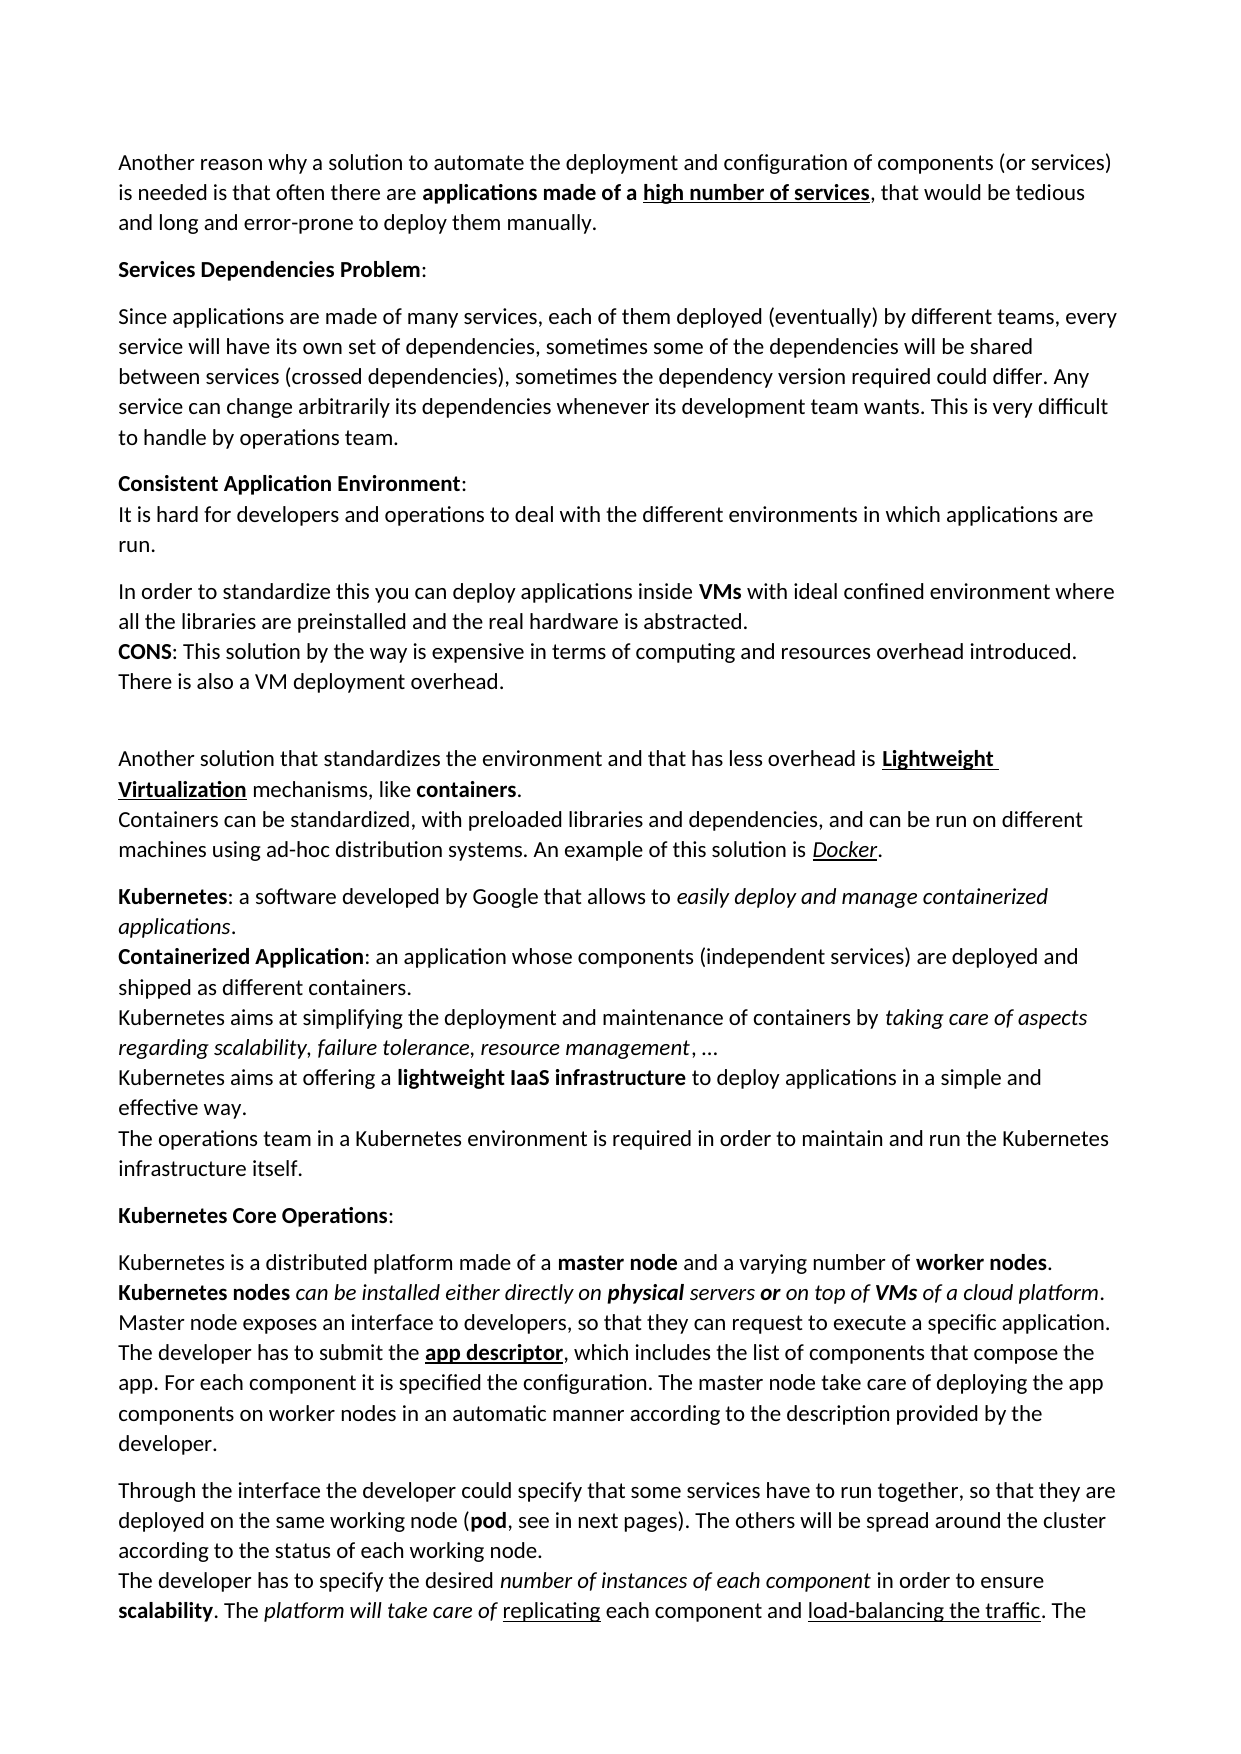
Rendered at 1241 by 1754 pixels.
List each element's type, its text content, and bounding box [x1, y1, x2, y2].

text Kubernetes Core Operations: [118, 1201, 1122, 1229]
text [118, 1476, 1122, 1624]
text Another reason why a solution to automate the deployment and configuration of components (or services) is needed is that often there are applications made of a high number of services, that would be tedious and long and error-prone to deploy them manually. [118, 148, 1122, 236]
text Kubernetes: a software developed by Google that allows to easily deploy and manage containerized applications. Containerized Application: an application whose components (independent services) are deployed and shipped as different containers. Kubernetes aims at simplifying the deployment and maintenance of containers by taking care of aspects regarding scalability, failure tolerance, resource management, … Kubernetes aims at offering a lightweight IaaS infrastructure to deploy applications in a simple and effective way. The operations team in a Kubernetes environment is required in order to maintain and run the Kubernetes infrastructure itself. [118, 882, 1122, 1182]
text Services Dependencies Problem: [118, 255, 1122, 283]
text Since applications are made of many services, each of them deployed (eventually) by different teams, every service will have its own set of dependencies, sometimes some of the dependencies will be shared between services (crossed dependencies), sometimes the dependency version required could differ. Any service can change arbitrarily its dependencies whenever its development team wants. This is very difficult to handle by operations team. [118, 302, 1122, 451]
text Kubernetes is a distributed platform made of a master node and a varying number of worker nodes. Kubernetes nodes can be installed either directly on physical servers or on top of VMs of a cloud platform. Master node exposes an interface to developers, so that they can request to execute a specific application. The developer has to submit the app descriptor, which includes the list of components that compose the app. For each component it is specified the configuration. The master node take care of deploying the app components on worker nodes in an automatic manner according to the description provided by the developer. [118, 1248, 1122, 1457]
text Another solution that standardizes the environment and that has less overhead is Lightweight Virtualization mechanisms, like containers. Containers can be standardized, with preloaded libraries and dependencies, and can be run on different machines using ad-hoc distribution systems. An example of this solution is Docker. [118, 714, 1122, 863]
text Consistent Application Environment: It is hard for developers and operations to deal with the different environments in which applications are run. [118, 469, 1122, 558]
text In order to standardize this you can deploy applications inside VMs with ideal confined environment where all the libraries are preinstalled and the real hardware is abstracted. CONS: This solution by the way is expensive in terms of computing and resources overhead introduced. There is also a VM deployment overhead. [118, 577, 1122, 695]
